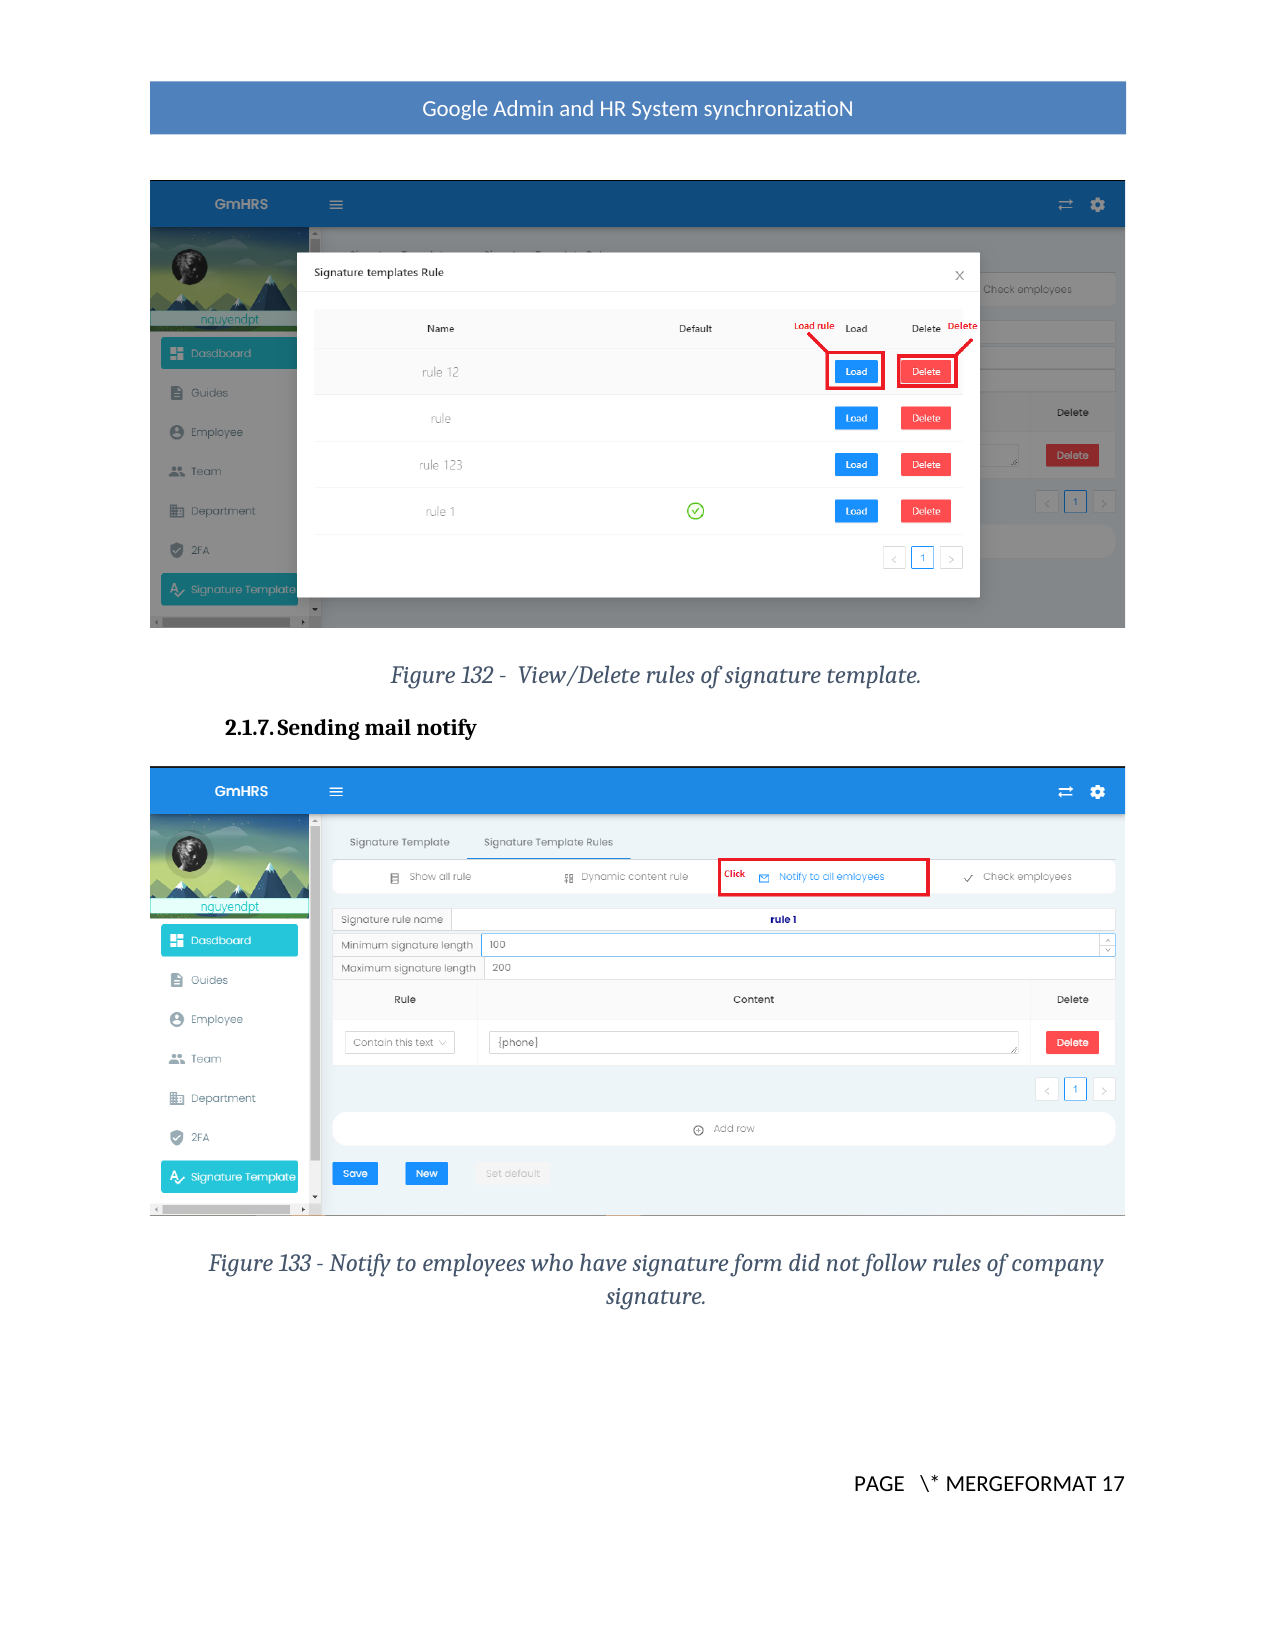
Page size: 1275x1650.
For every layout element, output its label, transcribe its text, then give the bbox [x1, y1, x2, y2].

subtitle Sending mail notify [225, 715, 1125, 741]
picture [150, 766, 1125, 1216]
picture [150, 180, 1125, 628]
text Figure 132 - View/Delete rules of signature template. [187, 661, 1125, 690]
text Figure 133 - Notify to employees who have signature form did not follow rules of company signature. [187, 1249, 1125, 1311]
